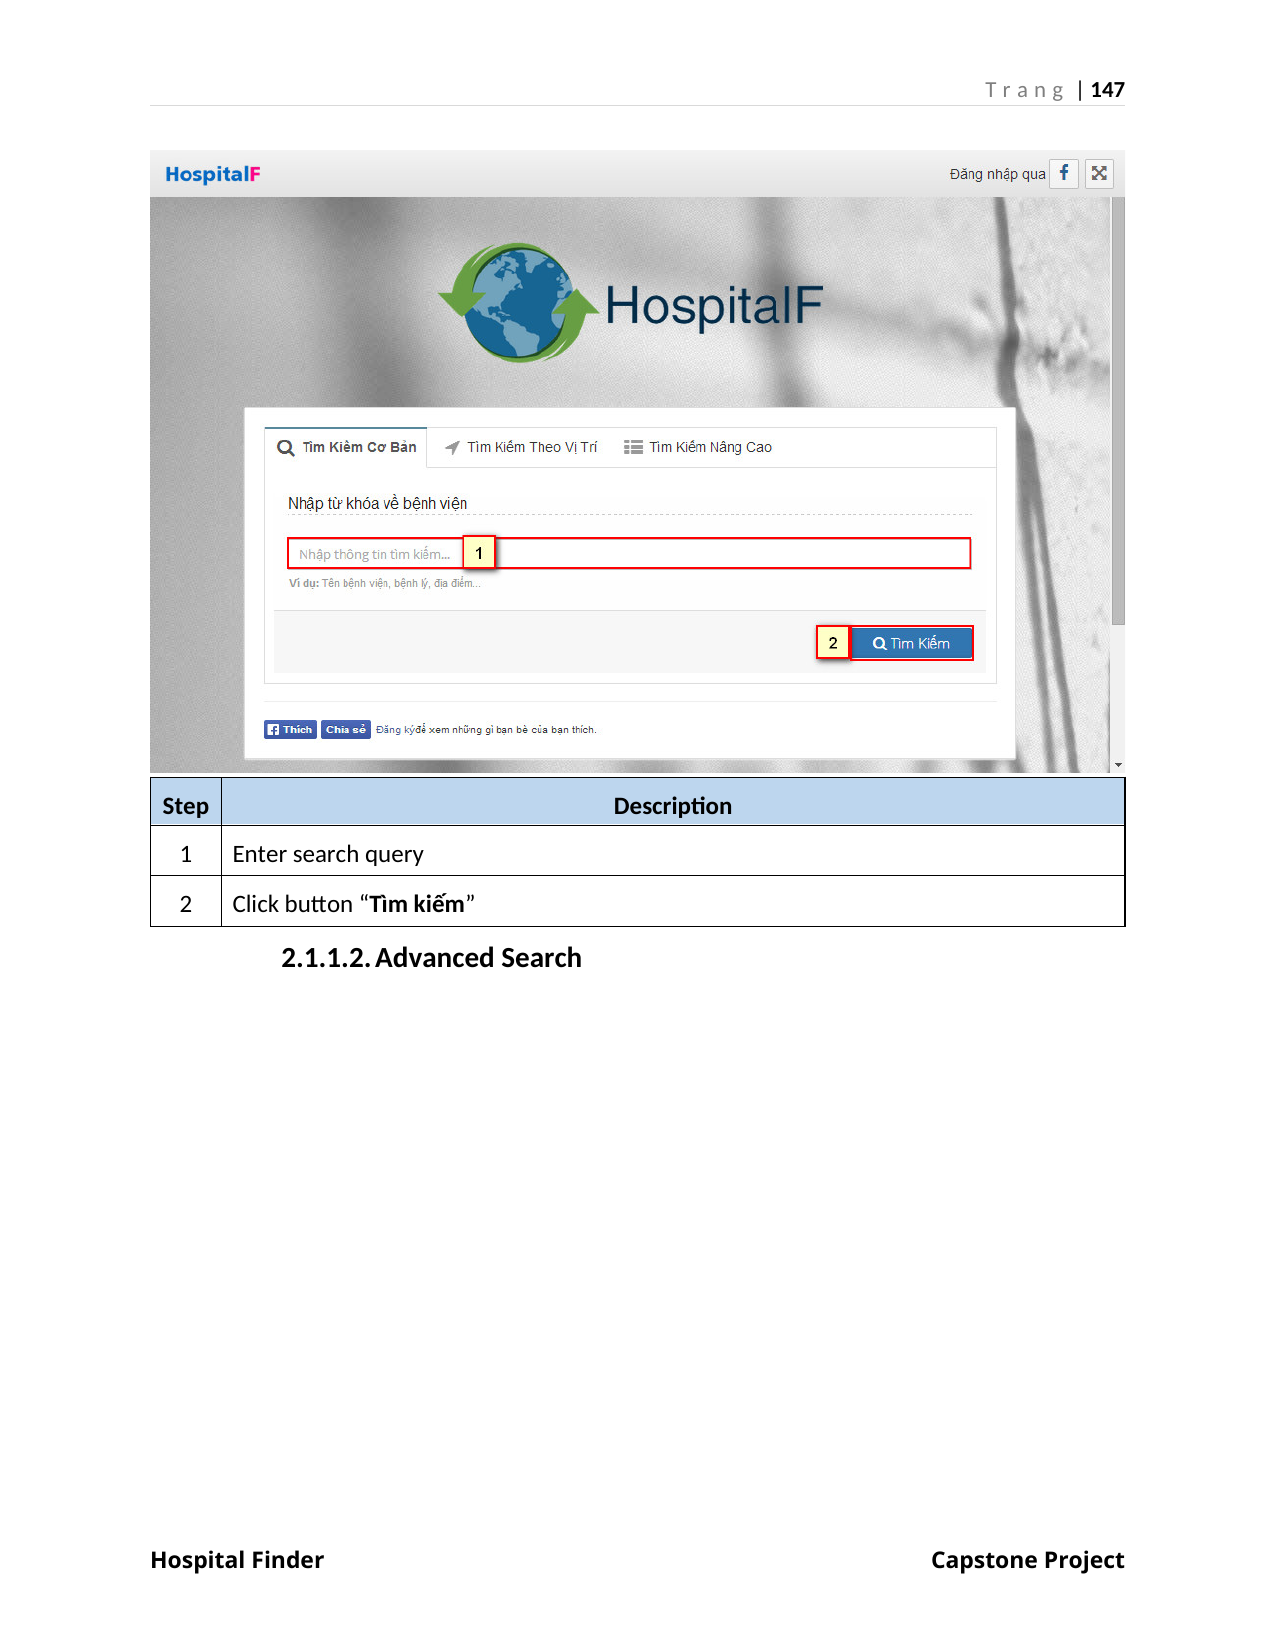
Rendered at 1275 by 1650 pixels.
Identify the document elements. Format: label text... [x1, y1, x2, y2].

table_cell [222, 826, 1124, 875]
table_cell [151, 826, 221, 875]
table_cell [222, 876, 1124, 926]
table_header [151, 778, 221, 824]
picture [150, 150, 1125, 773]
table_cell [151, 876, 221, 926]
list Advanced Search [281, 939, 1125, 975]
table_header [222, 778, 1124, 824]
